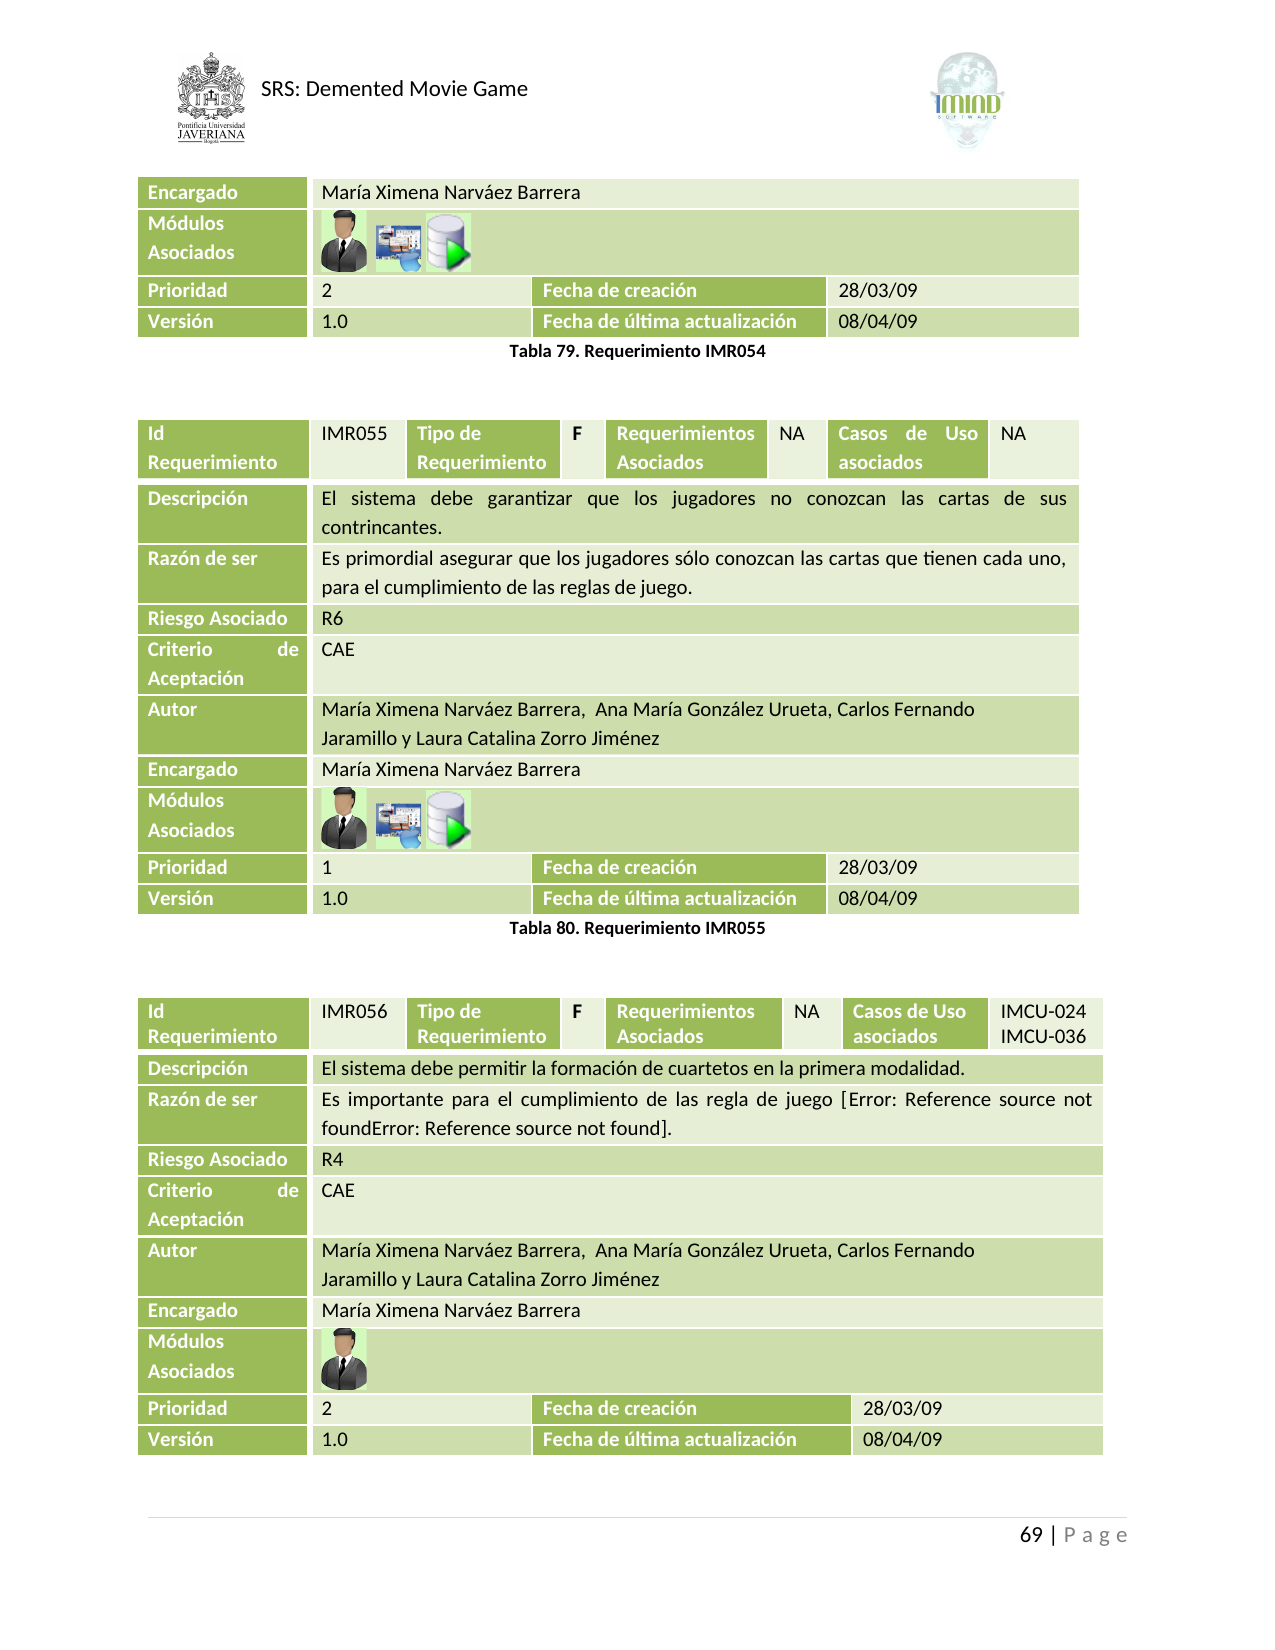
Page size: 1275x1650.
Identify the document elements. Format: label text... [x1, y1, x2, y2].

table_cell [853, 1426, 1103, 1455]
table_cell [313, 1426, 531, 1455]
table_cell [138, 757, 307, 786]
picture [177, 52, 245, 144]
picture [321, 210, 367, 272]
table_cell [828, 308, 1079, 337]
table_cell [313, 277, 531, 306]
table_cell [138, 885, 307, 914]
picture [426, 213, 472, 272]
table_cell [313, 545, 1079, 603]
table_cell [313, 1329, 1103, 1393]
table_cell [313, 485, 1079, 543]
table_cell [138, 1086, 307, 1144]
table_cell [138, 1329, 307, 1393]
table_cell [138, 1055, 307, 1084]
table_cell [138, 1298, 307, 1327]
text Tabla 79. Requerimiento IMR054 [148, 339, 1127, 362]
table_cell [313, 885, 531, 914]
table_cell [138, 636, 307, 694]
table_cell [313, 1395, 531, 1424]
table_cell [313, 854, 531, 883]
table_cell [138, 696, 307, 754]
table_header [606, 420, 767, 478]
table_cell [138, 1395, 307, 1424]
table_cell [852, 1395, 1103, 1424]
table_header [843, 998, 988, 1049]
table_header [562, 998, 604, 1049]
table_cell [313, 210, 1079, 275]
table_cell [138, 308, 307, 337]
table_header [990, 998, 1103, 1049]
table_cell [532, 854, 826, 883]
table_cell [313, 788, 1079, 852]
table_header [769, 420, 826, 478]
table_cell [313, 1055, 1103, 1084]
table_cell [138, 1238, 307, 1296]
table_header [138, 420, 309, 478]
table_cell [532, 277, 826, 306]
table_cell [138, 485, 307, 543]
picture [376, 803, 422, 849]
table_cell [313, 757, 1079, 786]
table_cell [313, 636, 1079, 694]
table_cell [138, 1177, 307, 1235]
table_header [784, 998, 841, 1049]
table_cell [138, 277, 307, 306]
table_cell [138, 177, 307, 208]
picture [426, 790, 472, 849]
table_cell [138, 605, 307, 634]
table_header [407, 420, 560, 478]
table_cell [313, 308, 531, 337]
picture [321, 787, 367, 849]
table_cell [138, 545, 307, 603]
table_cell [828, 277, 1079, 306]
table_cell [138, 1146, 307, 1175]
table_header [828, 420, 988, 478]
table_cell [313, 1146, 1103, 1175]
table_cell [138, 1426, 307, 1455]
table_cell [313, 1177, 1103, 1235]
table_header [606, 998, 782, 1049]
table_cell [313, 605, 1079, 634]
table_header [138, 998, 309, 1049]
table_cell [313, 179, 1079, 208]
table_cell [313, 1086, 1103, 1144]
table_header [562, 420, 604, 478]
text Tabla 80. Requerimiento IMR055 [148, 916, 1127, 939]
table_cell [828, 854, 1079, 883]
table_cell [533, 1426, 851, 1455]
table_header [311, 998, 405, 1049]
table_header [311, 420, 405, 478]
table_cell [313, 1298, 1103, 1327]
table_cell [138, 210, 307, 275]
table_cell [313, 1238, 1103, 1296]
picture [376, 225, 422, 272]
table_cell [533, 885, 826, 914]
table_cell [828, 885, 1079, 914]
picture [321, 1328, 367, 1390]
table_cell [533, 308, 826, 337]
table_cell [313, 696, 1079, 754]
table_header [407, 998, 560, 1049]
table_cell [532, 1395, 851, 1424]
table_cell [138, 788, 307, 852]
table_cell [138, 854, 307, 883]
picture [929, 52, 1011, 155]
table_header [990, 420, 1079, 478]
